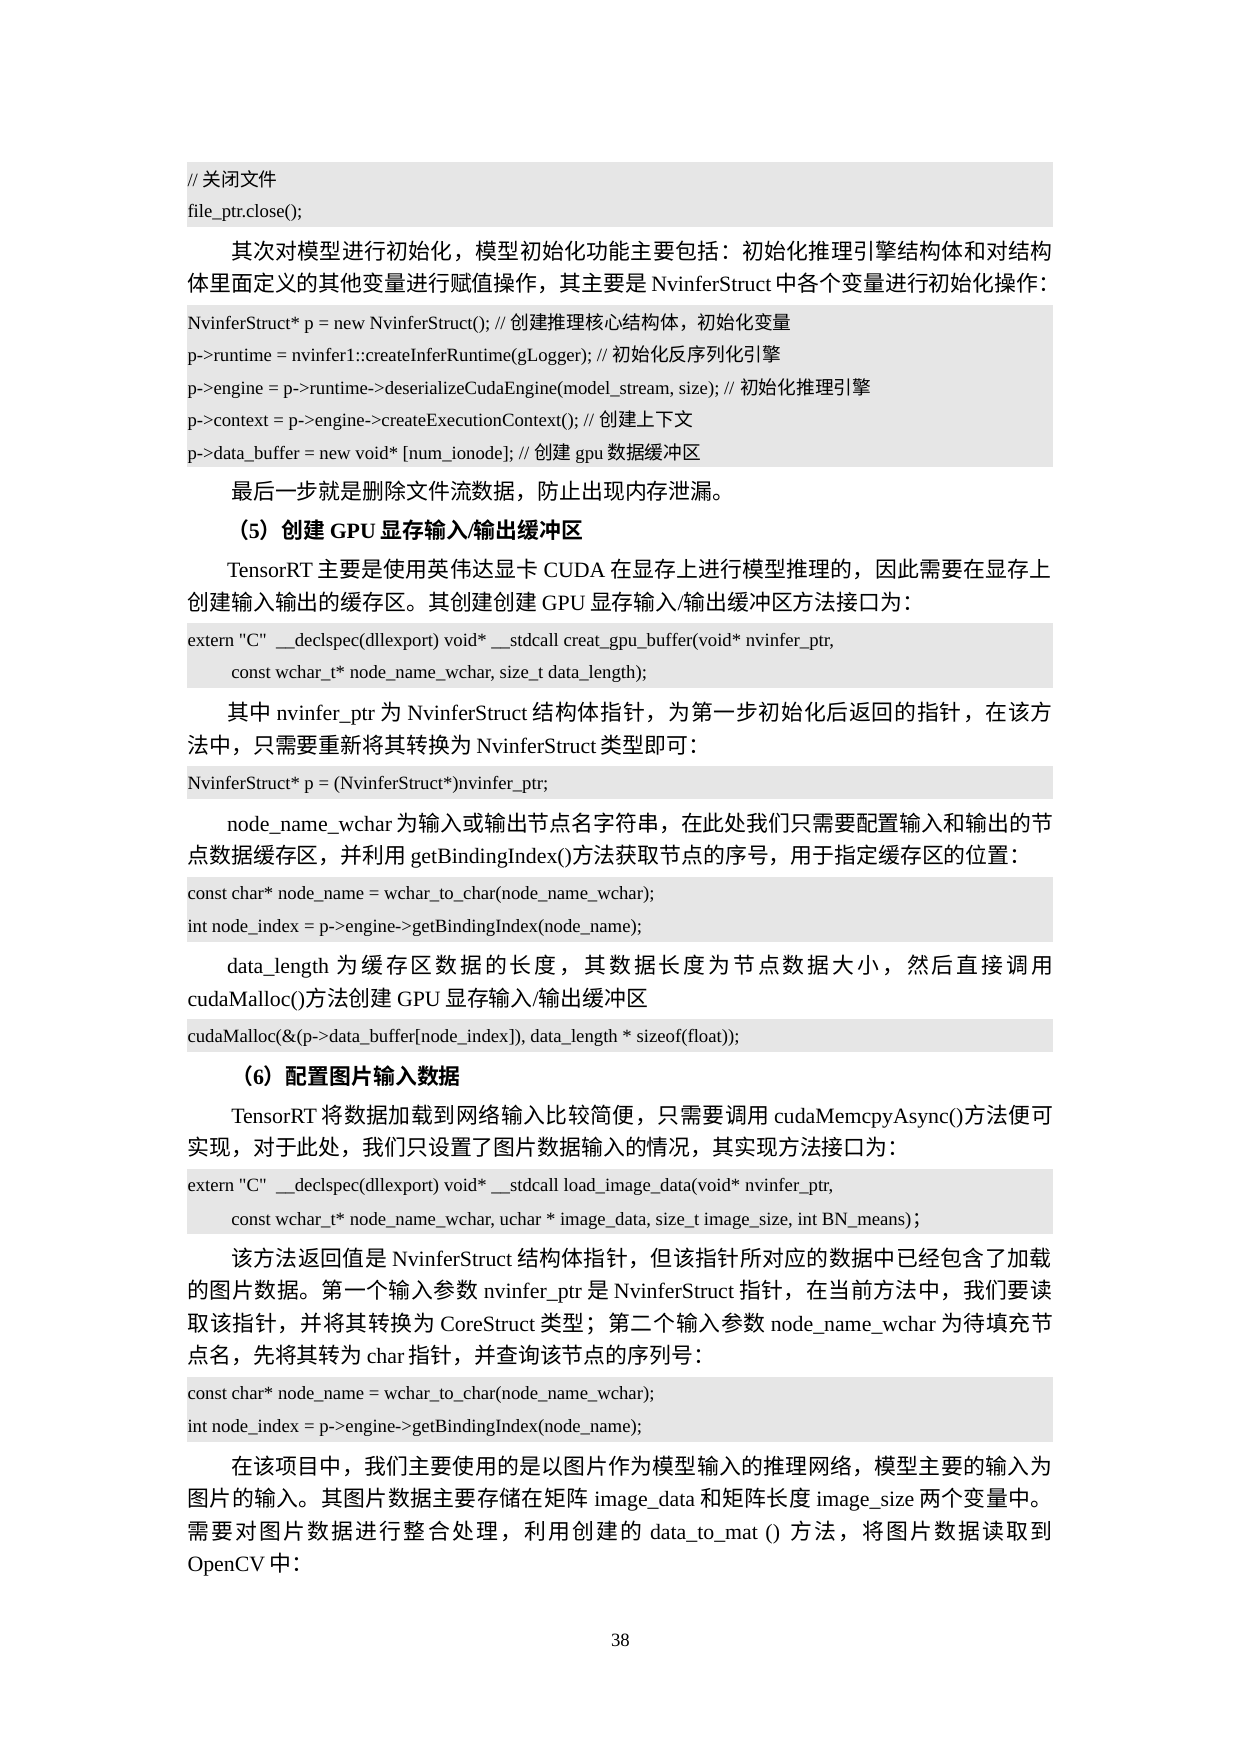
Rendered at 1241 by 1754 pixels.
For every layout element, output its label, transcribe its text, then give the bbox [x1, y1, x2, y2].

text 其中nvinfer_ptr为NvinferStruct结构体指针，为第一步初始化后返回的指针，在该方法中，只需要重新将其转换为NvinferStruct类型即可： [187, 695, 1053, 760]
text p->data_buffer = new void* [num_ionode]; // 创建gpu数据缓冲区 [187, 435, 1053, 467]
text cudaMalloc(&(p->data_buffer[node_index]), data_length * sizeof(float)); [187, 1019, 1053, 1052]
text p->runtime = nvinfer1::createInferRuntime(gLogger); // 初始化反序列化引擎 [187, 337, 1053, 370]
text NvinferStruct* p = (NvinferStruct*)nvinfer_ptr; [187, 766, 1053, 799]
text const wchar_t* node_name_wchar, uchar * image_data, size_t image_size, int BN_means)； [187, 1201, 1053, 1234]
text extern "C" __declspec(dllexport) void* __stdcall creat_gpu_buffer(void* nvinfer_ptr, [187, 623, 1053, 656]
text TensorRT将数据加载到网络输入比较简便，只需要调用cudaMemcpyAsync()方法便可实现，对于此处，我们只设置了图片数据输入的情况，其实现方法接口为： [187, 1097, 1053, 1162]
text extern "C" __declspec(dllexport) void* __stdcall load_image_data(void* nvinfer_ptr, [187, 1169, 1053, 1201]
text // 关闭文件 [187, 162, 1053, 194]
text const char* node_name = wchar_to_char(node_name_wchar); [187, 877, 1053, 909]
text data_length为缓存区数据的长度，其数据长度为节点数据大小，然后直接调用cudaMalloc()方法创建GPU显存输入/输出缓冲区 [187, 948, 1053, 1013]
text p->engine = p->runtime->deserializeCudaEngine(model_stream, size); // 初始化推理引擎 [187, 370, 1053, 402]
text const wchar_t* node_name_wchar, size_t data_length); [187, 656, 1053, 688]
text （5）创建GPU显存输入/输出缓冲区 [187, 513, 1053, 545]
text p->context = p->engine->createExecutionContext(); // 创建上下文 [187, 402, 1053, 435]
text const char* node_name = wchar_to_char(node_name_wchar); [187, 1377, 1053, 1409]
text int node_index = p->engine->getBindingIndex(node_name); [187, 909, 1053, 942]
text 最后一步就是删除文件流数据，防止出现内存泄漏。 [187, 474, 1053, 506]
text int node_index = p->engine->getBindingIndex(node_name); [187, 1409, 1053, 1442]
text NvinferStruct* p = new NvinferStruct(); // 创建推理核心结构体，初始化变量 [187, 305, 1053, 337]
text node_name_wchar为输入或输出节点名字符串，在此处我们只需要配置输入和输出的节点数据缓存区，并利用getBindingIndex()方法获取节点的序号，用于指定缓存区的位置： [187, 805, 1053, 870]
text 该方法返回值是NvinferStruct结构体指针，但该指针所对应的数据中已经包含了加载的图片数据。第一个输入参数nvinfer_ptr是NvinferStruct指针，在当前方法中，我们要读取该指针，并将其转换为CoreStruct类型；第二个输入参数node_name_wchar为待填充节点名，先将其转为char指针，并查询该节点的序列号： [187, 1240, 1053, 1370]
text file_ptr.close(); [187, 194, 1053, 227]
text TensorRT主要是使用英伟达显卡CUDA在显存上进行模型推理的，因此需要在显存上创建输入输出的缓存区。其创建创建GPU显存输入/输出缓冲区方法接口为： [187, 552, 1053, 617]
text 在该项目中，我们主要使用的是以图片作为模型输入的推理网络，模型主要的输入为图片的输入。其图片数据主要存储在矩阵image_data和矩阵长度image_size两个变量中。需要对图片数据进行整合处理，利用创建的data_to_mat () 方法，将图片数据读取到OpenCV中： [187, 1448, 1053, 1578]
text （6）配置图片输入数据 [187, 1058, 1053, 1091]
text 其次对模型进行初始化，模型初始化功能主要包括：初始化推理引擎结构体和对结构体里面定义的其他变量进行赋值操作，其主要是NvinferStruct中各个变量进行初始化操作： [187, 233, 1053, 298]
